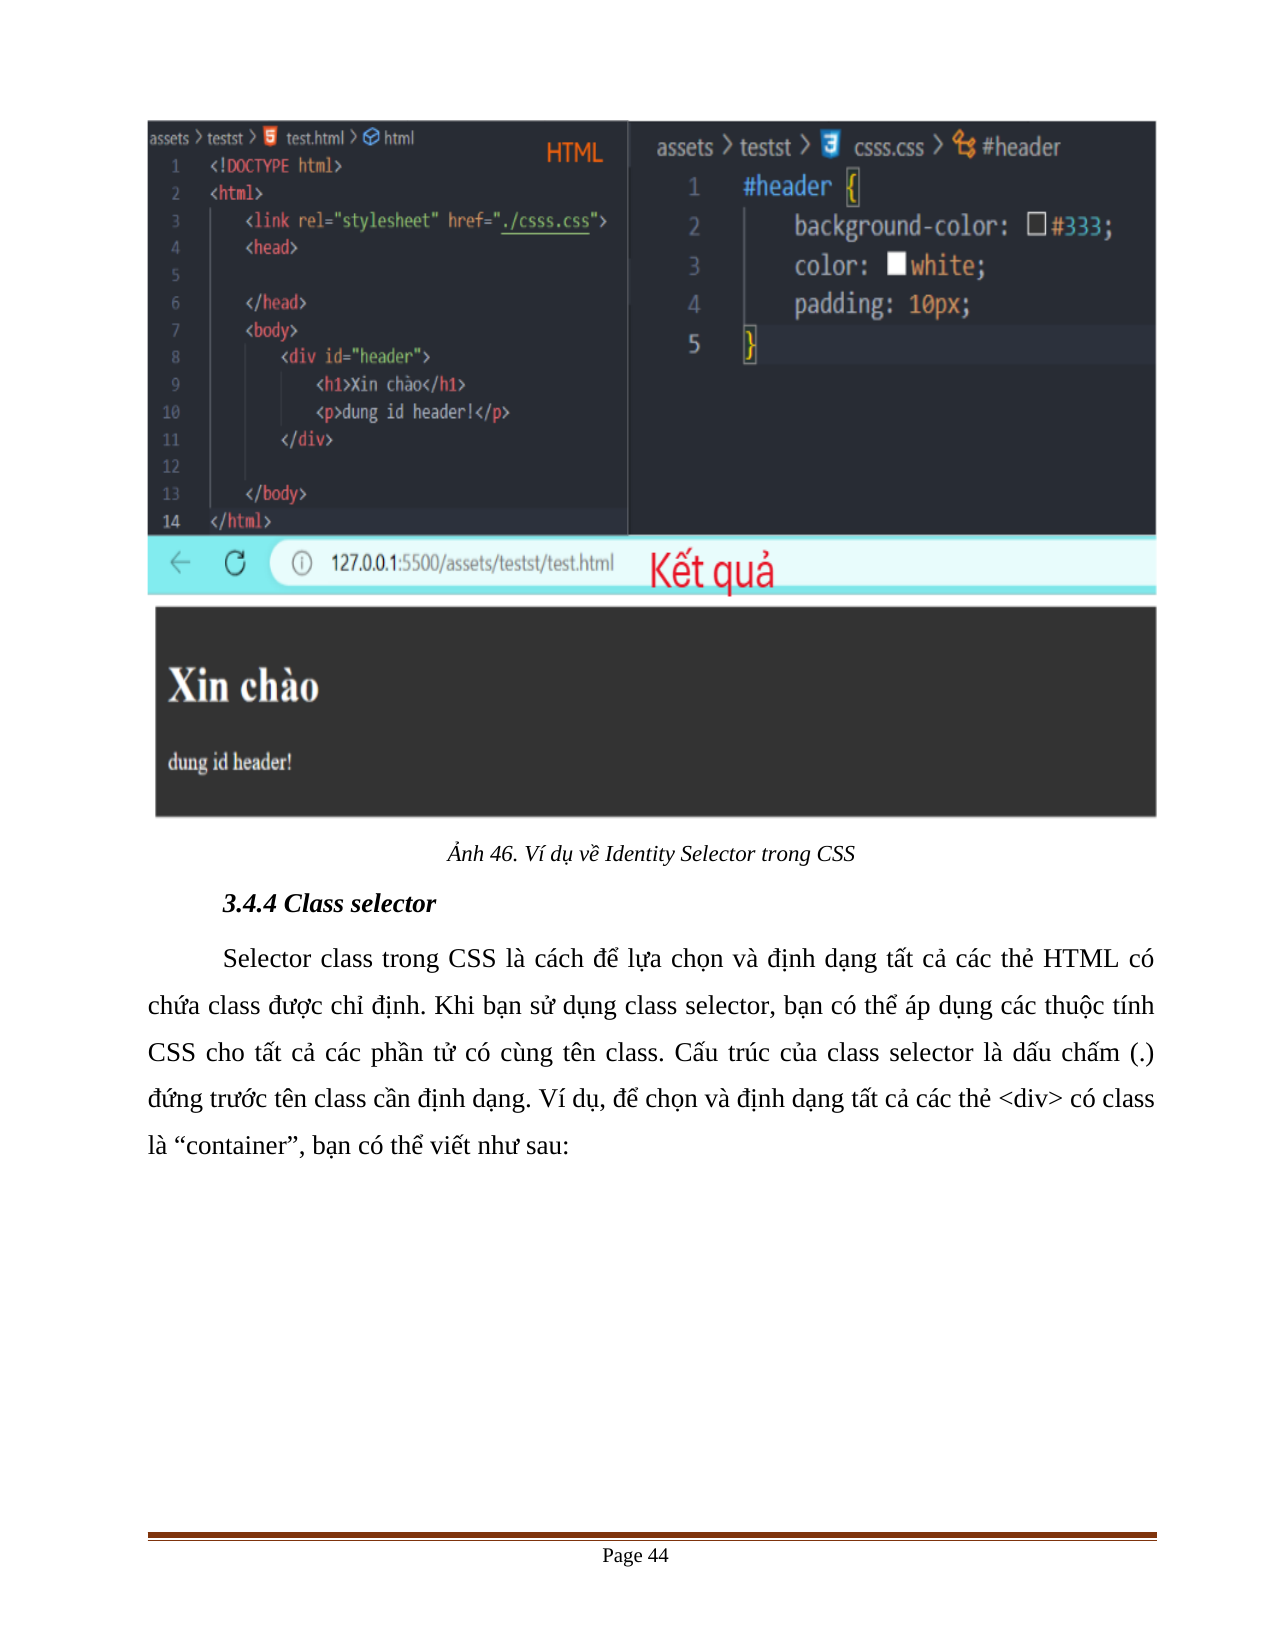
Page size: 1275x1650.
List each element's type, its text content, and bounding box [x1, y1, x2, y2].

subtitle Class selector [223, 888, 1157, 919]
text Selector class trong CSS là cách để lựa chọn và định dạng tất cả các thẻ HTML có chứa class được chỉ định. Khi bạn sử dụng class selector, bạn có thể áp dụng các thuộc tính CSS cho tất cả các phần tử có cùng tên class. Cấu trúc của class selector là dấu chấm (.) đứng trước tên class cần định dạng. Ví dụ, để chọn và định dạng tất cả các thẻ <div> có class là “container”, bạn có thể viết như sau: [148, 943, 1157, 1160]
text Ảnh 46. Ví dụ về Identity Selector trong CSS [148, 840, 1157, 867]
picture [147, 120, 1157, 820]
